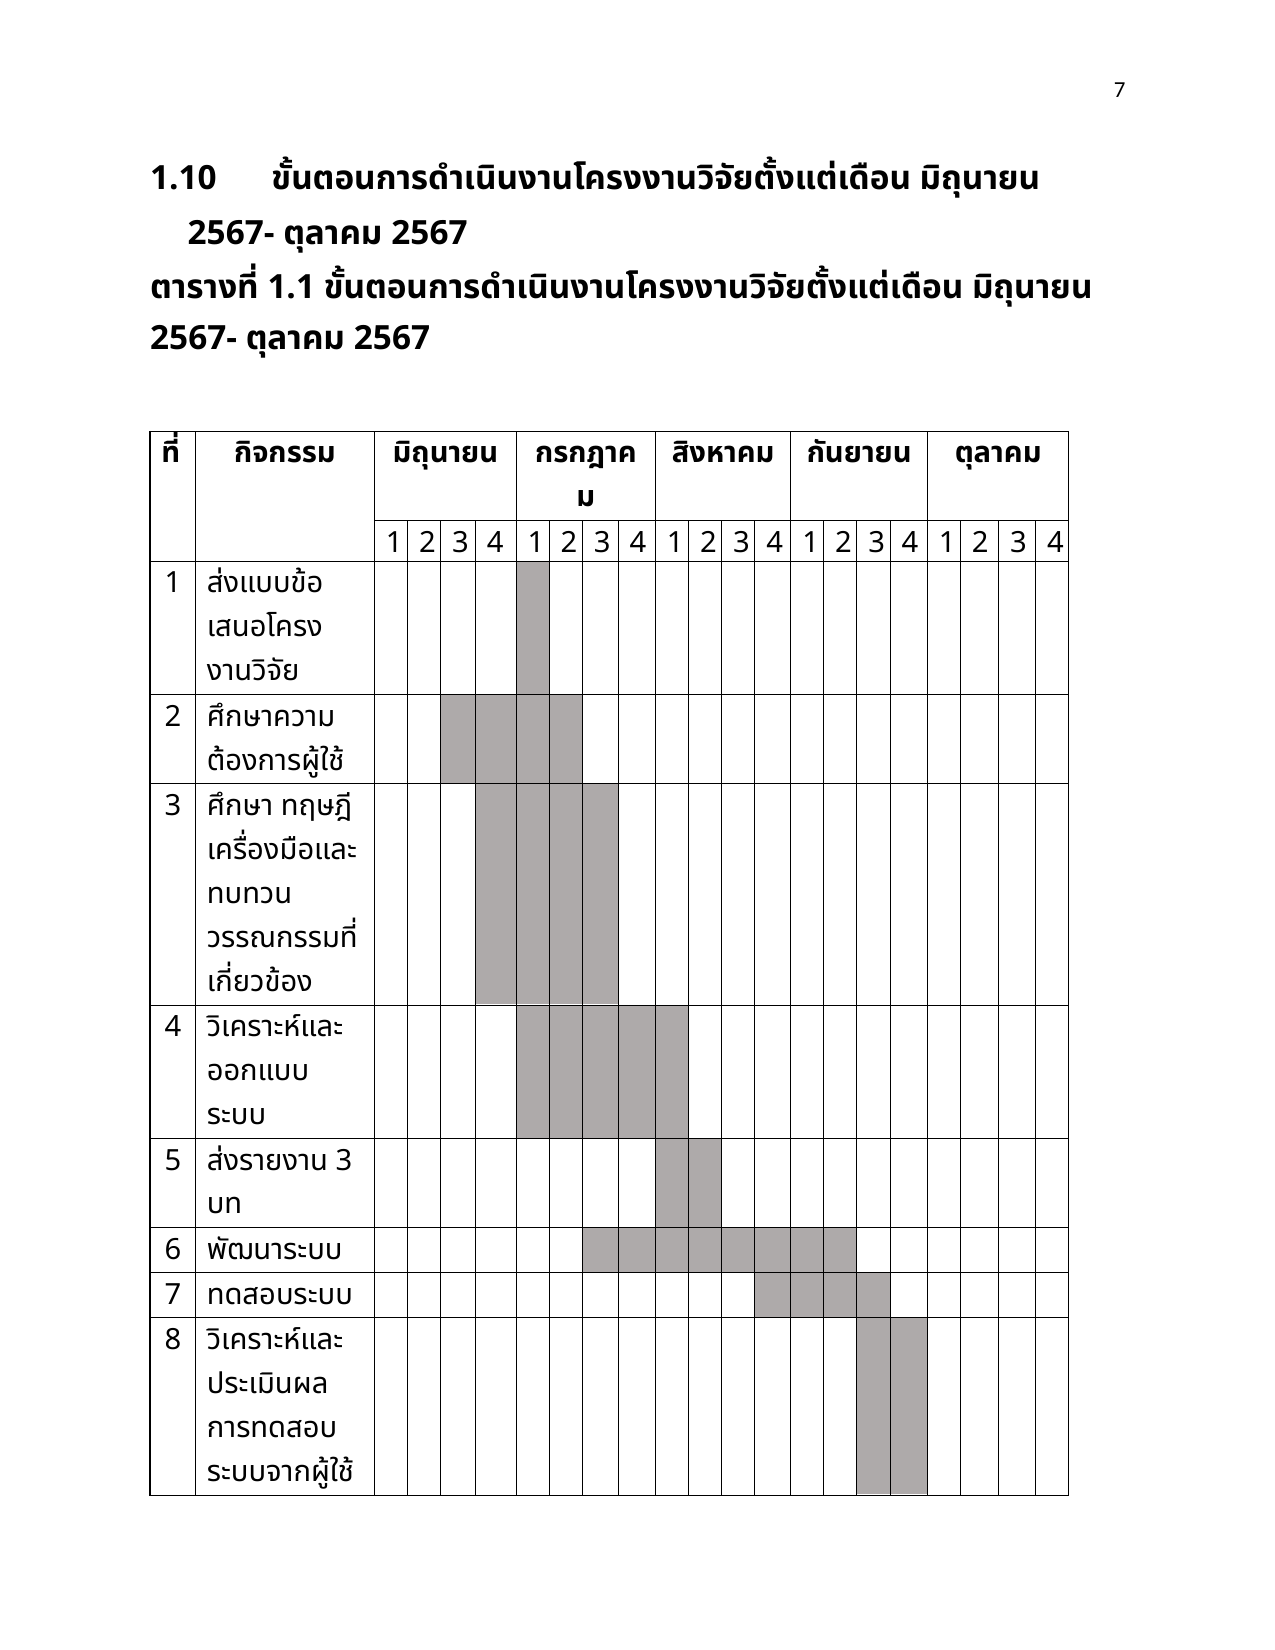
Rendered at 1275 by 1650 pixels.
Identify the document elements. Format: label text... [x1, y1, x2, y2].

table_cell [619, 695, 655, 783]
table_cell [791, 695, 823, 783]
table_cell [408, 1006, 440, 1138]
table_cell [619, 1318, 655, 1494]
table_cell [824, 1228, 856, 1272]
table_cell 4 [151, 1006, 195, 1138]
table_cell [583, 1228, 618, 1272]
table_cell [824, 695, 856, 783]
table_header กิจกรรม [196, 432, 374, 561]
table_cell [791, 1006, 823, 1138]
table_cell [689, 1273, 721, 1317]
table_cell [891, 1006, 927, 1138]
table_cell [583, 695, 618, 783]
table_cell [476, 695, 516, 783]
table_cell [1036, 1006, 1068, 1138]
table_cell [722, 1006, 754, 1138]
table_cell 2 [550, 521, 582, 561]
table_cell [857, 1006, 890, 1138]
table_cell [583, 1273, 618, 1317]
table_cell ทดสอบระบบ [196, 1273, 374, 1317]
table_cell [755, 695, 790, 783]
table_cell 3 [151, 784, 195, 1004]
table_cell [791, 1228, 823, 1272]
table_header กรกฎาคม [517, 432, 655, 520]
table_cell [791, 784, 823, 1004]
table_cell [619, 784, 655, 1004]
table_cell [999, 562, 1035, 694]
table_cell [375, 784, 407, 1004]
table_cell ศึกษา ทฤษฎี เครื่องมือและทบทวนวรรณกรรมที่เกี่ยวข้อง [196, 784, 374, 1004]
table_cell ศึกษาความต้องการผู้ใช้ [196, 695, 374, 783]
table_cell [1036, 1318, 1068, 1494]
table_cell [550, 1139, 582, 1227]
table_cell [517, 1273, 549, 1317]
table_cell [441, 1318, 475, 1494]
table_cell [1036, 1139, 1068, 1227]
table_cell [961, 695, 998, 783]
table_cell 2 [961, 521, 998, 561]
table_cell [476, 784, 516, 1004]
table_cell [961, 1228, 998, 1272]
table_cell [1036, 695, 1068, 783]
table_cell [550, 1318, 582, 1494]
table_cell [517, 562, 549, 694]
table_cell [689, 1006, 721, 1138]
table_cell พัฒนาระบบ [196, 1228, 374, 1272]
table_cell [656, 784, 688, 1004]
table_cell [722, 784, 754, 1004]
table_cell [476, 1006, 516, 1138]
table_cell [476, 1318, 516, 1494]
table_cell [517, 784, 549, 1004]
table_cell [961, 1318, 998, 1494]
table_cell [928, 1273, 960, 1317]
table_cell [441, 1006, 475, 1138]
table_cell [961, 1139, 998, 1227]
table_cell [375, 695, 407, 783]
table_cell [999, 1318, 1035, 1494]
table_cell [441, 562, 475, 694]
table_cell [476, 1228, 516, 1272]
table_cell [891, 1273, 927, 1317]
table_cell 8 [151, 1318, 195, 1494]
table_cell 7 [151, 1273, 195, 1317]
table_cell [824, 562, 856, 694]
table_header ตุลาคม [928, 432, 1068, 520]
table_cell [928, 695, 960, 783]
table_cell [1036, 1228, 1068, 1272]
table_cell [408, 784, 440, 1004]
table_cell [891, 1139, 927, 1227]
table_cell 3 [583, 521, 618, 561]
table_cell [517, 1139, 549, 1227]
table_cell [375, 1318, 407, 1494]
table_cell 4 [1036, 521, 1068, 561]
table_cell [375, 1273, 407, 1317]
table_cell [441, 784, 475, 1004]
table_cell [689, 1318, 721, 1494]
table_cell [689, 562, 721, 694]
table_cell [689, 784, 721, 1004]
table_cell [656, 562, 688, 694]
table_cell [1036, 562, 1068, 694]
table_cell [619, 1273, 655, 1317]
table_cell [999, 1006, 1035, 1138]
table_cell วิเคราะห์และประเมินผลการทดสอบระบบจากผู้ใช้ [196, 1318, 374, 1494]
table_cell [517, 1006, 549, 1138]
table_cell [961, 562, 998, 694]
table_cell [857, 1228, 890, 1272]
table_cell [891, 784, 927, 1004]
table_cell [891, 1228, 927, 1272]
table_cell [517, 1318, 549, 1494]
table_cell [408, 695, 440, 783]
table_cell [441, 1228, 475, 1272]
table_cell [999, 695, 1035, 783]
table_cell 5 [151, 1139, 195, 1227]
table_cell [408, 562, 440, 694]
table_cell [928, 562, 960, 694]
table_cell [857, 695, 890, 783]
table_cell [857, 562, 890, 694]
table_cell 4 [619, 521, 655, 561]
table_cell [476, 562, 516, 694]
table_cell [755, 784, 790, 1004]
table_cell [857, 784, 890, 1004]
table_cell [441, 1139, 475, 1227]
table_cell [961, 784, 998, 1004]
table_cell [656, 1273, 688, 1317]
table_cell [550, 695, 582, 783]
subtitle ขั้นตอนการดำเนินงานโครงงานวิจัยตั้งแต่เดือน มิถุนายน 2567- ตุลาคม 2567 [150, 154, 1125, 259]
table_cell 1 [656, 521, 688, 561]
table_cell [1036, 784, 1068, 1004]
table_cell [656, 1228, 688, 1272]
table_cell 4 [891, 521, 927, 561]
table_cell 1 [375, 521, 407, 561]
table_cell [408, 1139, 440, 1227]
table_header กันยายน [791, 432, 927, 520]
table_cell [857, 1318, 890, 1494]
table_cell [891, 695, 927, 783]
table_cell [891, 1318, 927, 1494]
table_cell [824, 1318, 856, 1494]
table_cell [375, 1139, 407, 1227]
table_cell 2 [151, 695, 195, 783]
table_cell [824, 1139, 856, 1227]
table_cell [791, 1318, 823, 1494]
table_cell [656, 1318, 688, 1494]
table_cell 3 [722, 521, 754, 561]
table_cell [857, 1139, 890, 1227]
table_cell 4 [755, 521, 790, 561]
table_cell [656, 695, 688, 783]
table_cell [961, 1006, 998, 1138]
table_cell [791, 1139, 823, 1227]
table_cell [722, 1139, 754, 1227]
table_cell [824, 1273, 856, 1317]
table_cell [722, 1228, 754, 1272]
table_cell [961, 1273, 998, 1317]
table_cell ส่งแบบข้อเสนอโครงงานวิจัย [196, 562, 374, 694]
table_cell [928, 1006, 960, 1138]
table_cell [755, 1228, 790, 1272]
table_cell 1 [151, 562, 195, 694]
table_cell [656, 1006, 688, 1138]
table_cell [550, 784, 582, 1004]
table_cell [375, 562, 407, 694]
table_cell [928, 1228, 960, 1272]
table_cell 1 [517, 521, 549, 561]
table_cell [999, 1228, 1035, 1272]
table_cell [517, 695, 549, 783]
table_cell [583, 784, 618, 1004]
table_cell [722, 695, 754, 783]
table_cell [999, 1139, 1035, 1227]
table_cell [824, 1006, 856, 1138]
table_cell [619, 1228, 655, 1272]
table_cell [375, 1228, 407, 1272]
table_cell [722, 1318, 754, 1494]
table_cell [891, 562, 927, 694]
table_cell วิเคราะห์และออกแบบระบบ [196, 1006, 374, 1138]
table_cell 3 [441, 521, 475, 561]
table_cell [408, 1228, 440, 1272]
table_cell [583, 1139, 618, 1227]
table_cell [619, 1139, 655, 1227]
table_cell [928, 784, 960, 1004]
table_header สิงหาคม [656, 432, 790, 520]
table_cell [722, 1273, 754, 1317]
table_cell [550, 562, 582, 694]
table_cell [791, 1273, 823, 1317]
table_cell [517, 1228, 549, 1272]
table_cell [583, 1318, 618, 1494]
table_cell [999, 1273, 1035, 1317]
table_cell 2 [408, 521, 440, 561]
table_cell [722, 562, 754, 694]
table_cell [857, 1273, 890, 1317]
table_cell 2 [689, 521, 721, 561]
table_cell [550, 1006, 582, 1138]
table_cell 3 [999, 521, 1035, 561]
table_cell [441, 1273, 475, 1317]
table_cell [755, 1318, 790, 1494]
table_cell [791, 562, 823, 694]
table_cell [824, 784, 856, 1004]
table_cell 3 [857, 521, 890, 561]
table_cell [755, 562, 790, 694]
table_cell [619, 562, 655, 694]
table_cell [441, 695, 475, 783]
table_cell [476, 1139, 516, 1227]
table_cell 4 [476, 521, 516, 561]
table_cell ส่งรายงาน 3 บท [196, 1139, 374, 1227]
table_cell 6 [151, 1228, 195, 1272]
table_cell [755, 1273, 790, 1317]
table_cell [656, 1139, 688, 1227]
table_cell 2 [824, 521, 856, 561]
table_cell [755, 1006, 790, 1138]
table_cell [550, 1228, 582, 1272]
table_cell 1 [791, 521, 823, 561]
table_cell 1 [928, 521, 960, 561]
table_cell [550, 1273, 582, 1317]
table_cell [999, 784, 1035, 1004]
table_cell [689, 1139, 721, 1227]
table_cell [375, 1006, 407, 1138]
table_cell [689, 695, 721, 783]
table_cell [1036, 1273, 1068, 1317]
table_cell [476, 1273, 516, 1317]
table_cell [689, 1228, 721, 1272]
table_cell [583, 562, 618, 694]
table_cell [583, 1006, 618, 1138]
table_cell [408, 1318, 440, 1494]
table_cell [928, 1139, 960, 1227]
text ตารางที่ 1.1 ขั้นตอนการดำเนินงานโครงงานวิจัยตั้งแต่เดือน มิถุนายน 2567- ตุลาคม 2567 [150, 263, 1125, 364]
table_header มิถุนายน [375, 432, 516, 520]
table_cell [619, 1006, 655, 1138]
table_cell [928, 1318, 960, 1494]
table_cell [408, 1273, 440, 1317]
table_cell [755, 1139, 790, 1227]
table_header ที่ [151, 432, 195, 561]
